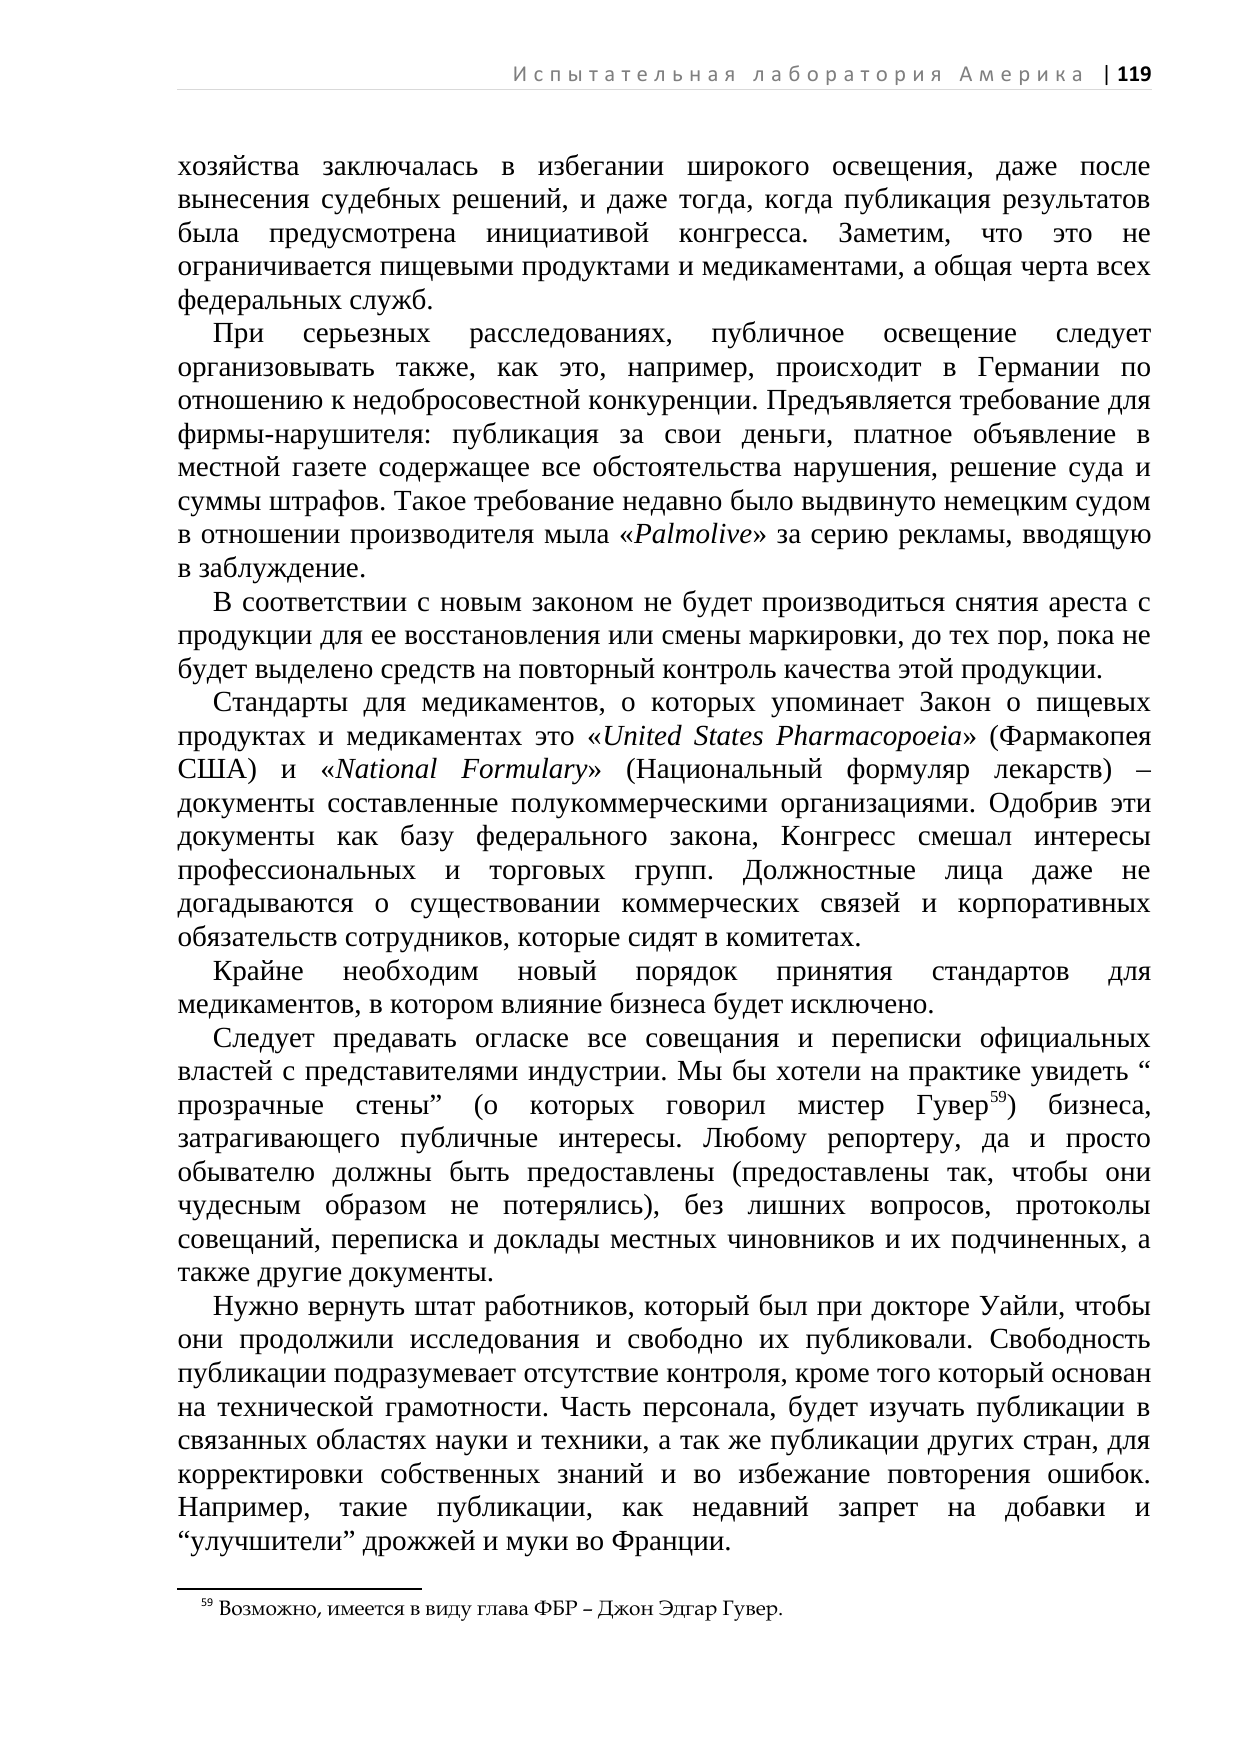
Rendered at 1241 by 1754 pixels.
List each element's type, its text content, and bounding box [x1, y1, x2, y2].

text Стандарты для медикаментов, о которых упоминает Закон о пищевых продуктах и медикаментах это «United States Pharmacopoeia» (Фармакопея США) и «National Formulary» (Национальный формуляр лекарств) – документы составленные полукоммерческими организациями. Одобрив эти документы как базу федерального закона, Конгресс смешал интересы профессиональных и торговых групп. Должностные лица даже не догадываются о существовании коммерческих связей и корпоративных обязательств сотрудников, которые сидят в комитетах. [177, 684, 1152, 953]
text Нужно вернуть штат работников, который был при докторе Уайли, чтобы они продолжили исследования и свободно их публиковали. Свободность публикации подразумевает отсутствие контроля, кроме того который основан на технической грамотности. Часть персонала, будет изучать публикации в связанных областях науки и техники, а так же публикации других стран, для корректировки собственных знаний и во избежание повторения ошибок. Например, такие публикации, как недавний запрет на добавки и “улучшители” дрожжей и муки во Франции. [177, 1288, 1152, 1556]
text При серьезных расследованиях, публичное освещение следует организовывать также, как это, например, происходит в Германии по отношению к недобросовестной конкуренции. Предъявляется требование для фирмы-нарушителя: публикация за свои деньги, платное объявление в местной газете содержащее все обстоятельства нарушения, решение суда и суммы штрафов. Такое требование недавно было выдвинуто немецким судом в отношении производителя мыла «Palmolive» за серию рекламы, вводящую в заблуждение. [177, 315, 1152, 584]
text Крайне необходим новый порядок принятия стандартов для медикаментов, в котором влияние бизнеса будет исключено. [177, 953, 1152, 1020]
text Следует предавать огласке все совещания и переписки официальных властей с представителями индустрии. Мы бы хотели на практике увидеть “ прозрачные стены” (о которых говорил мистер Гувер) бизнеса, затрагивающего публичные интересы. Любому репортеру, да и просто обывателю должны быть предоставлены (предоставлены так, чтобы они чудесным образом не потерялись), без лишних вопросов, протоколы совещаний, переписка и доклады местных чиновников и их подчиненных, а также другие документы. [177, 1020, 1152, 1288]
text В соответствии с новым законом не будет производиться снятия ареста с продукции для ее восстановления или смены маркировки, до тех пор, пока не будет выделено средств на повторный контроль качества этой продукции. [177, 584, 1152, 684]
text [177, 148, 1152, 315]
